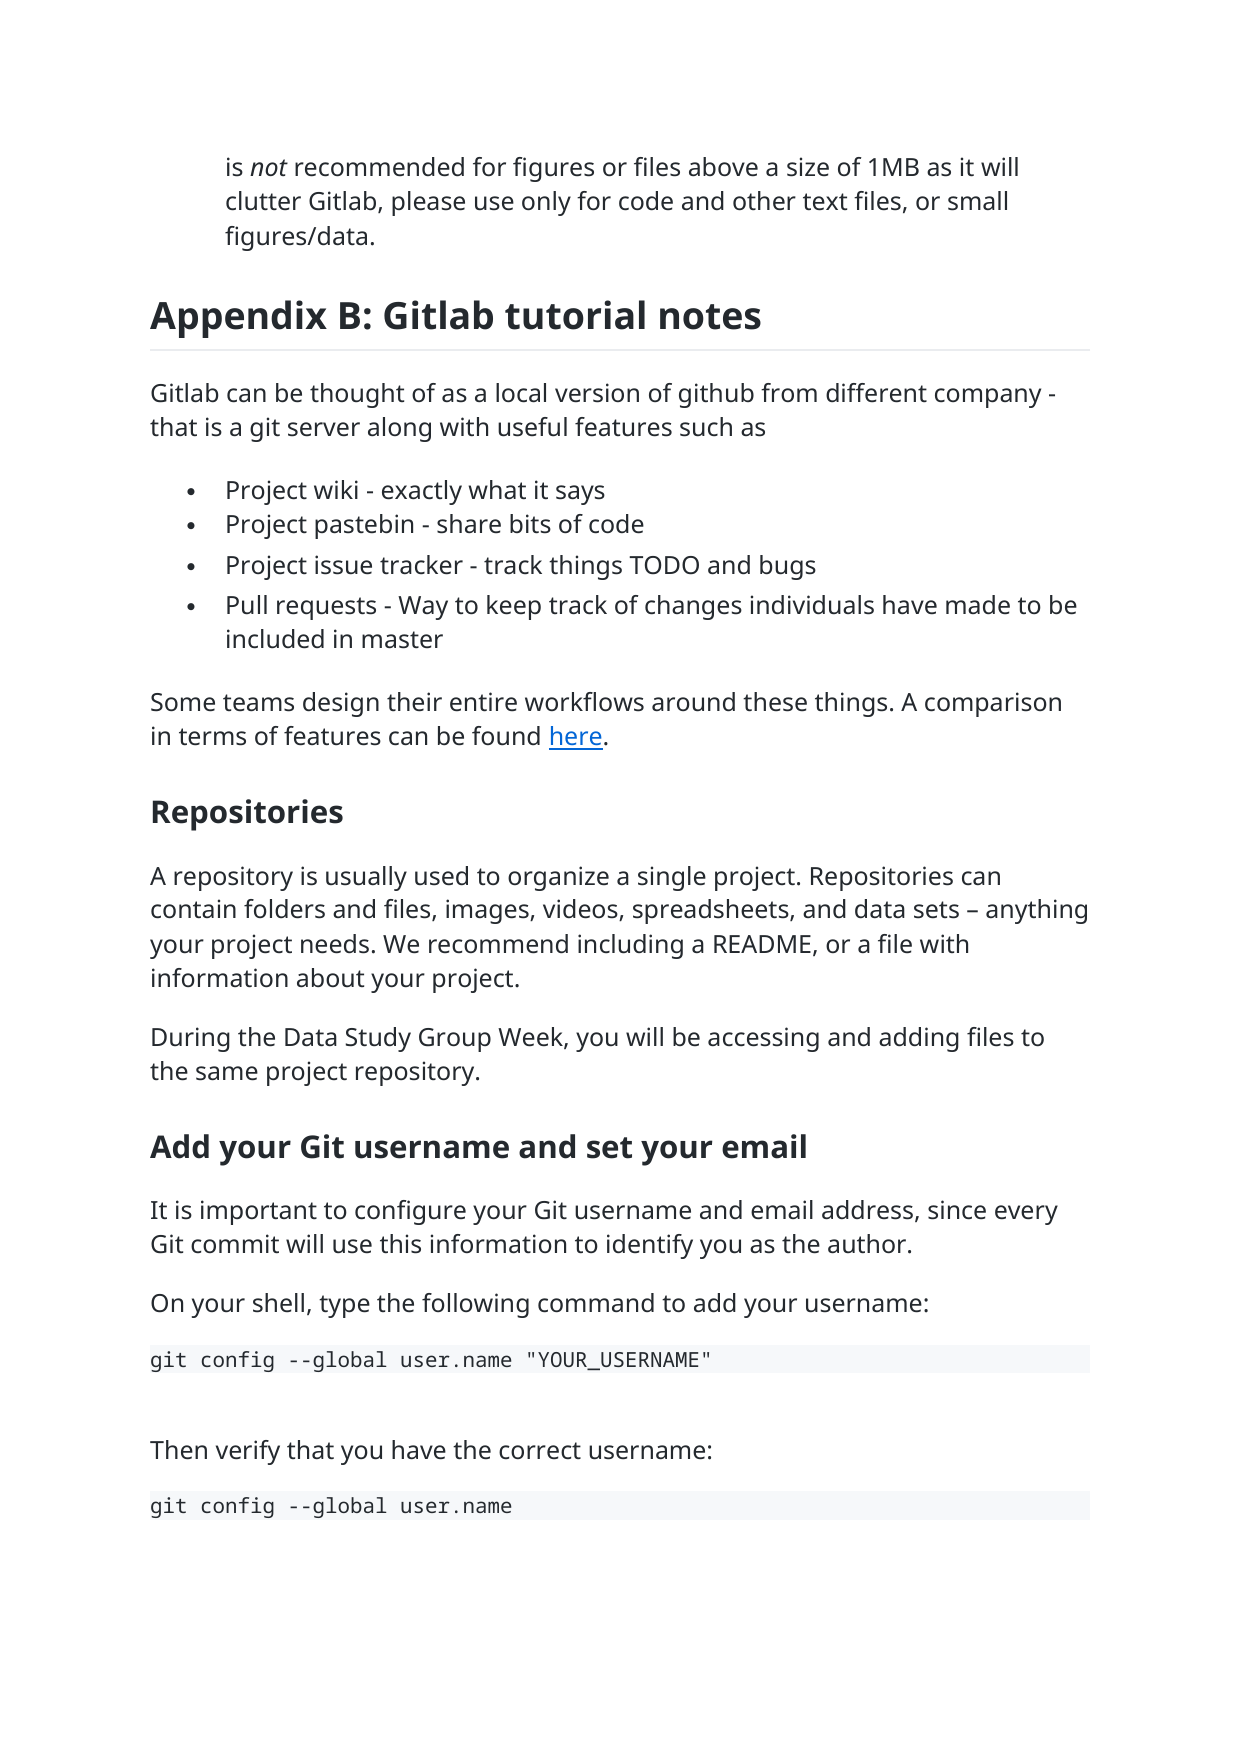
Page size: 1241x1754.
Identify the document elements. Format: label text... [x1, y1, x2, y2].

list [187, 150, 1090, 252]
list Project pastebin - share bits of code [187, 507, 1090, 541]
list Project wiki - exactly what it says [187, 473, 1090, 507]
text Appendix B: Gitlab tutorial notes [150, 290, 1090, 349]
text Repositories [150, 791, 1090, 833]
text Add your Git username and set your email [150, 1125, 1090, 1168]
list Pull requests - Way to keep track of changes individuals have made to be included in master [187, 588, 1090, 656]
text During the Data Study Group Week, you will be accessing and adding files to the same project repository. [150, 1019, 1090, 1087]
text Gitlab can be thought of as a local version of github from different company - that is a git server along with useful features such as [150, 376, 1090, 444]
list Project issue tracker - track things TODO and bugs [187, 547, 1090, 581]
text On your shell, type the following command to add your username: [150, 1286, 1090, 1320]
text Some teams design their entire workflows around these things. A comparison in terms of features can be found here. [150, 685, 1090, 753]
text It is important to configure your Git username and email address, since every Git commit will use this information to identify you as the author. [150, 1193, 1090, 1261]
text git config --global user.name "YOUR_USERNAME" [150, 1345, 1090, 1373]
text Then verify that you have the correct username: [150, 1432, 1090, 1466]
text A repository is usually used to organize a single project. Repositories can contain folders and files, images, videos, spreadsheets, and data sets – anything your project needs. We recommend including a README, or a file with information about your project. [150, 858, 1090, 994]
text git config --global user.name [150, 1491, 1090, 1520]
